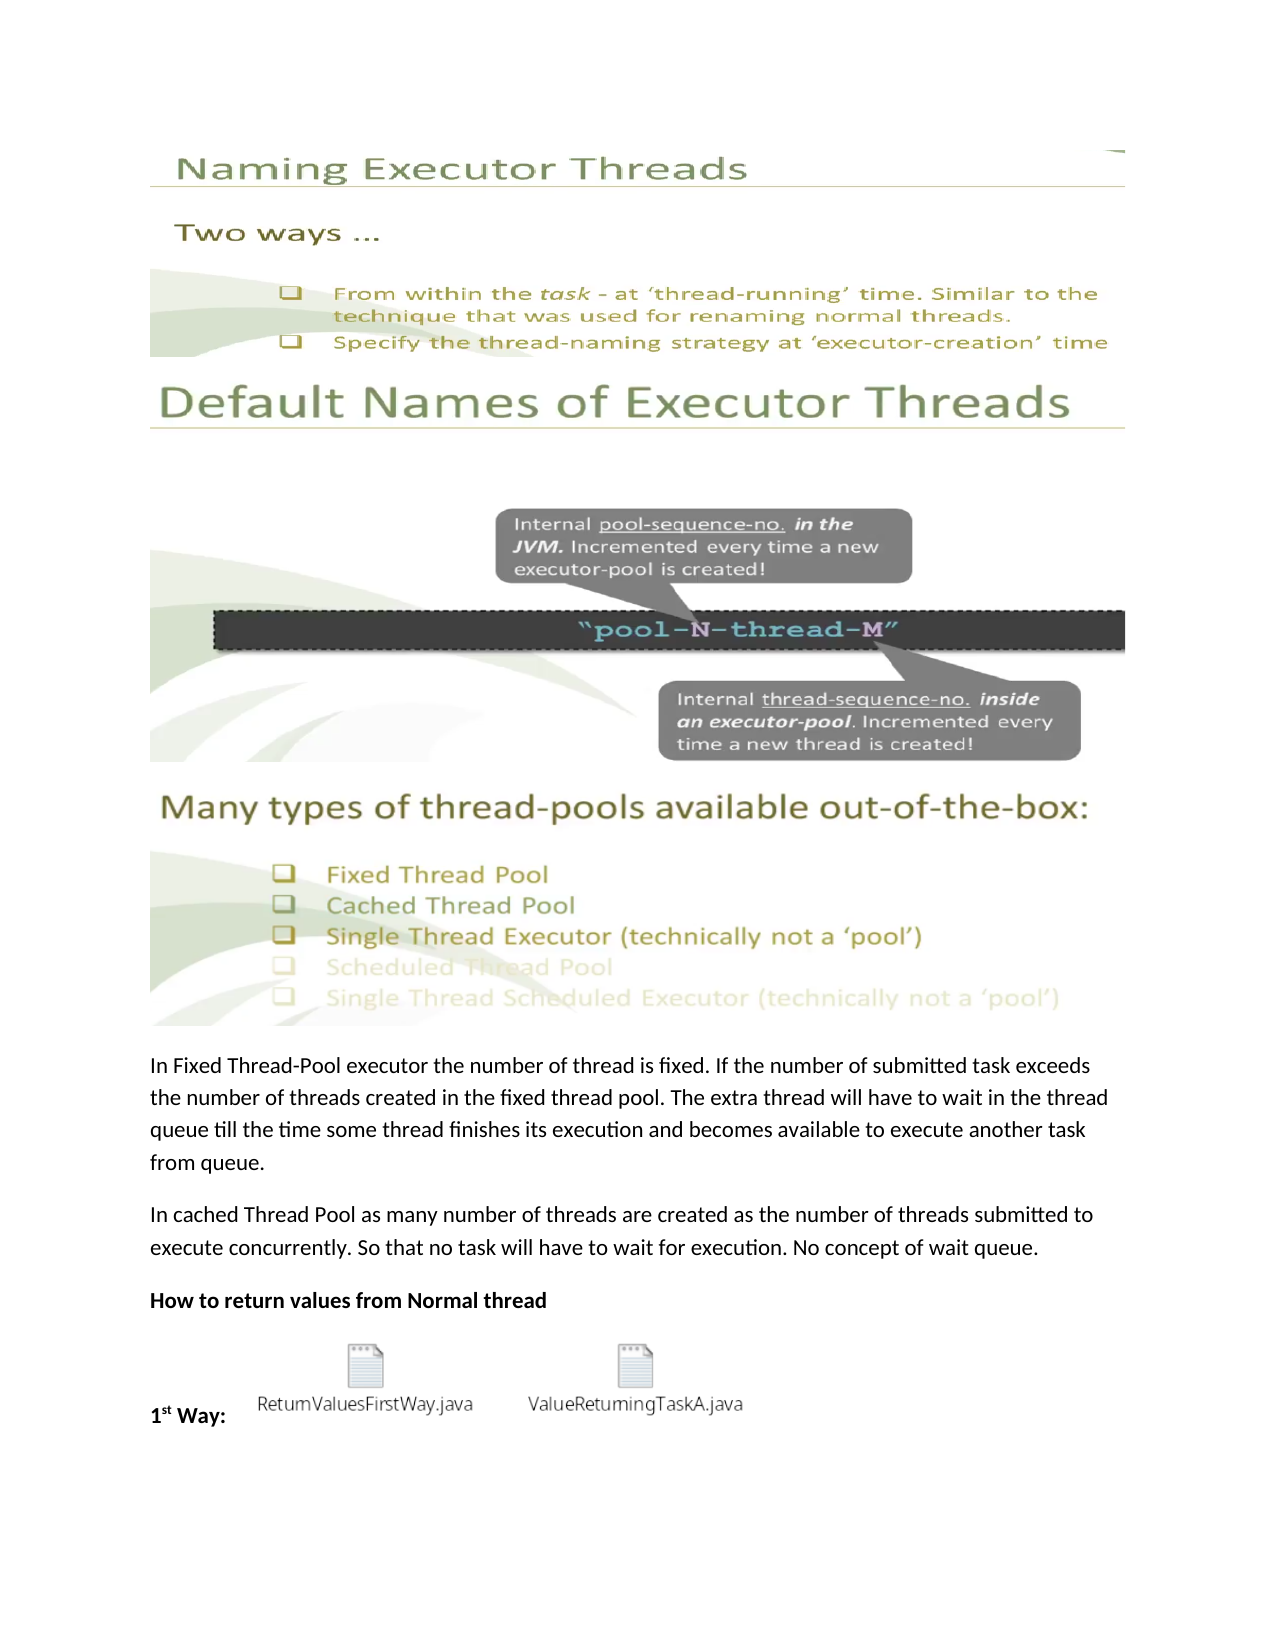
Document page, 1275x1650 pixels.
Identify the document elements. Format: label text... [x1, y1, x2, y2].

text In Fixed Thread-Pool executor the number of thread is fixed. If the number of submitted task exceeds the number of threads created in the fixed thread pool. The extra thread will have to wait in the thread queue till the time some thread finishes its execution and becomes available to execute another task from queue. [150, 1051, 1125, 1176]
text 1st Way: [150, 1339, 1125, 1429]
picture [150, 381, 1125, 762]
picture [150, 786, 1125, 1026]
text In cached Thread Pool as many number of threads are created as the number of threads submitted to execute concurrently. So that no task will have to wait for execution. No concept of wait queue. [150, 1201, 1125, 1261]
picture [150, 150, 1125, 357]
text How to return values from Normal thread [150, 1286, 1125, 1314]
